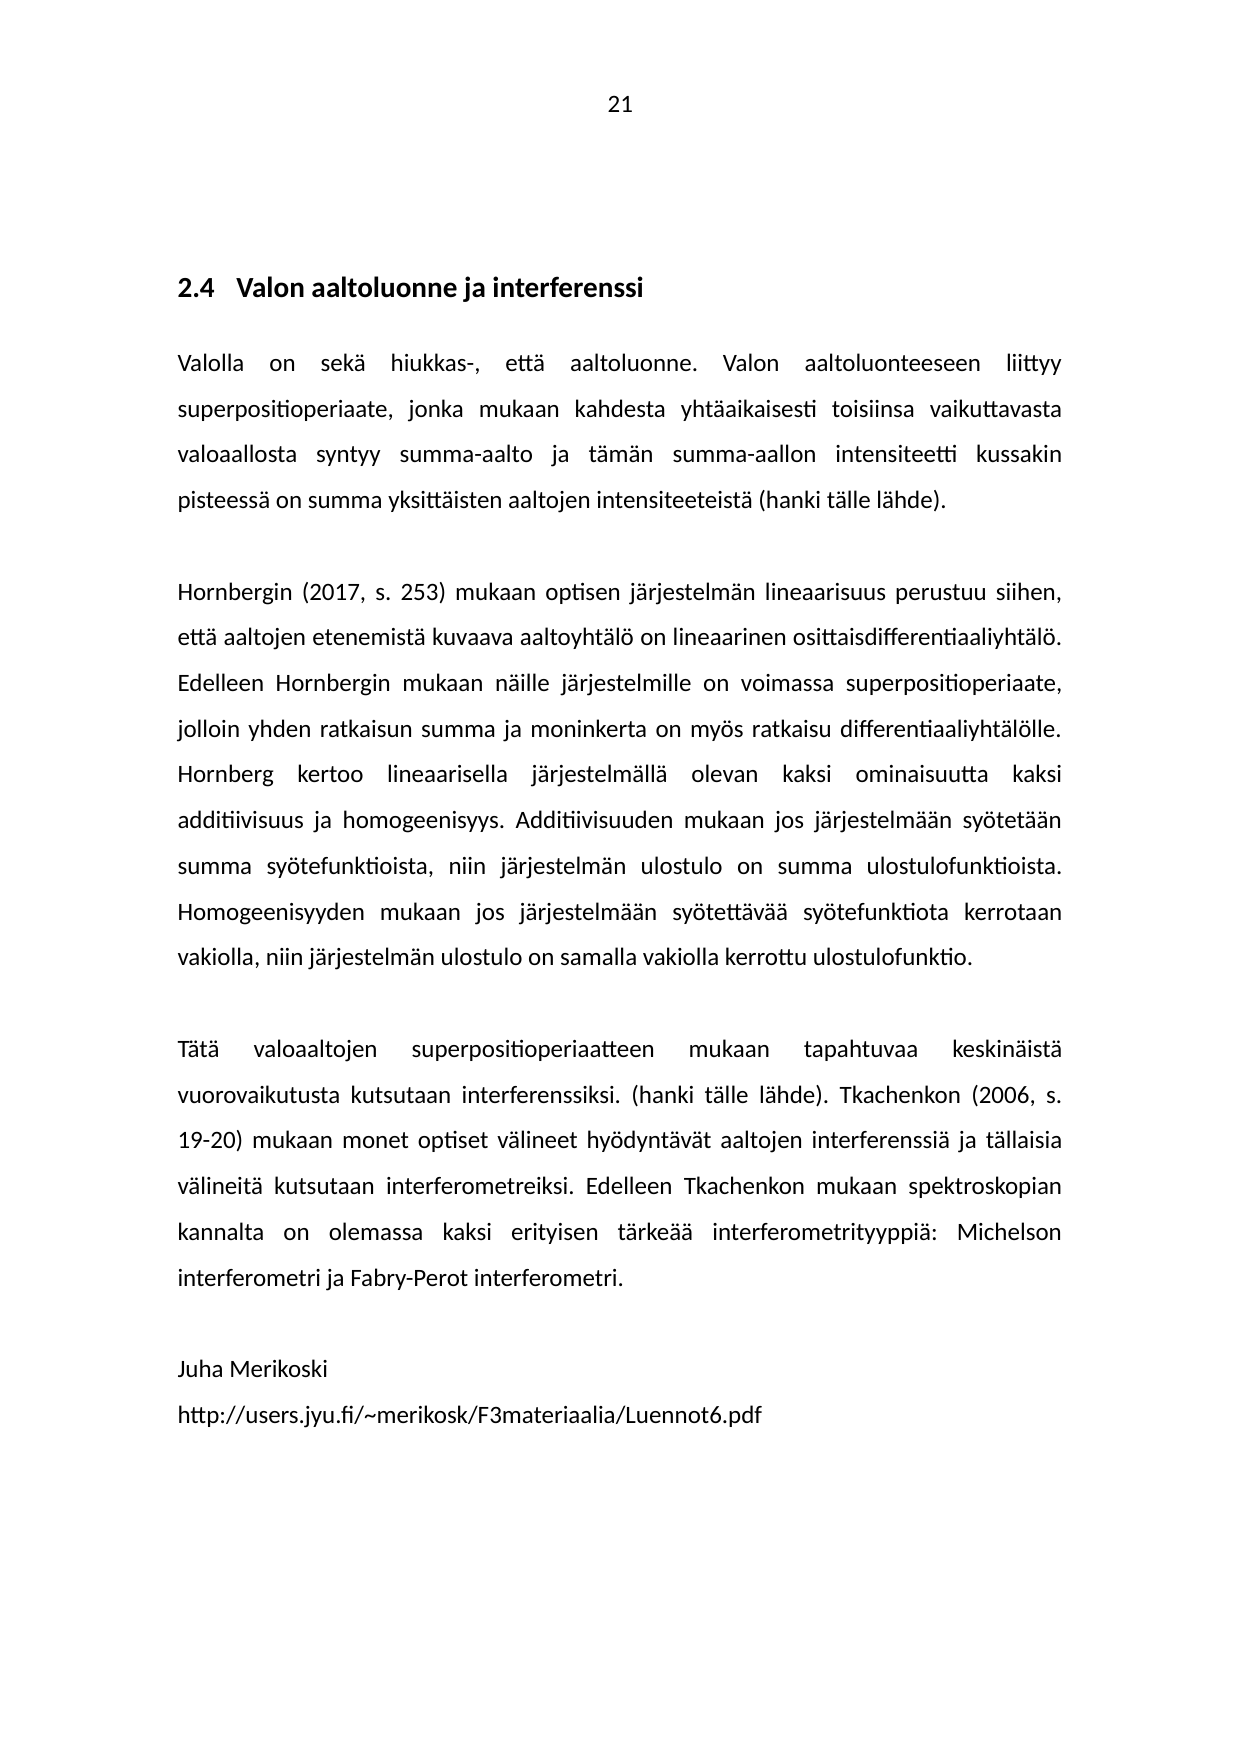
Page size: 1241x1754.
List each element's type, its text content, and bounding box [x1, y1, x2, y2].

text Hornbergin (2017, s. 253) mukaan optisen järjestelmän lineaarisuus perustuu siihen, että aaltojen etenemistä kuvaava aaltoyhtälö on lineaarinen osittaisdifferentiaaliyhtälö. Edelleen Hornbergin mukaan näille järjestelmille on voimassa superpositioperiaate, jolloin yhden ratkaisun summa ja moninkerta on myös ratkaisu differentiaaliyhtälölle. Hornberg kertoo lineaarisella järjestelmällä olevan kaksi ominaisuutta kaksi additiivisuus ja homogeenisyys. Additiivisuuden mukaan jos järjestelmään syötetään summa syötefunktioista, niin järjestelmän ulostulo on summa ulostulofunktioista. Homogeenisyyden mukaan jos järjestelmään syötettävää syötefunktiota kerrotaan vakiolla, niin järjestelmän ulostulo on samalla vakiolla kerrottu ulostulofunktio. [177, 576, 1063, 972]
text Tätä valoaaltojen superpositioperiaatteen mukaan tapahtuvaa keskinäistä vuorovaikutusta kutsutaan interferenssiksi. (hanki tälle lähde). Tkachenkon (2006, s. 19-20) mukaan monet optiset välineet hyödyntävät aaltojen interferenssiä ja tällaisia välineitä kutsutaan interferometreiksi. Edelleen Tkachenkon mukaan spektroskopian kannalta on olemassa kaksi erityisen tärkeää interferometrityyppiä: Michelson interferometri ja Fabry-Perot interferometri. [177, 1033, 1063, 1292]
text http://users.jyu.fi/~merikosk/F3materiaalia/Luennot6.pdf [177, 1399, 1063, 1429]
text Juha Merikoski [177, 1353, 1063, 1384]
subtitle Valon aaltoluonne ja interferenssi [177, 269, 1063, 304]
text Valolla on sekä hiukkas-, että aaltoluonne. Valon aaltoluonteeseen liittyy superpositioperiaate, jonka mukaan kahdesta yhtäaikaisesti toisiinsa vaikuttavasta valoaallosta syntyy summa-aalto ja tämän summa-aallon intensiteetti kussakin pisteessä on summa yksittäisten aaltojen intensiteeteistä (hanki tälle lähde). [177, 347, 1063, 515]
